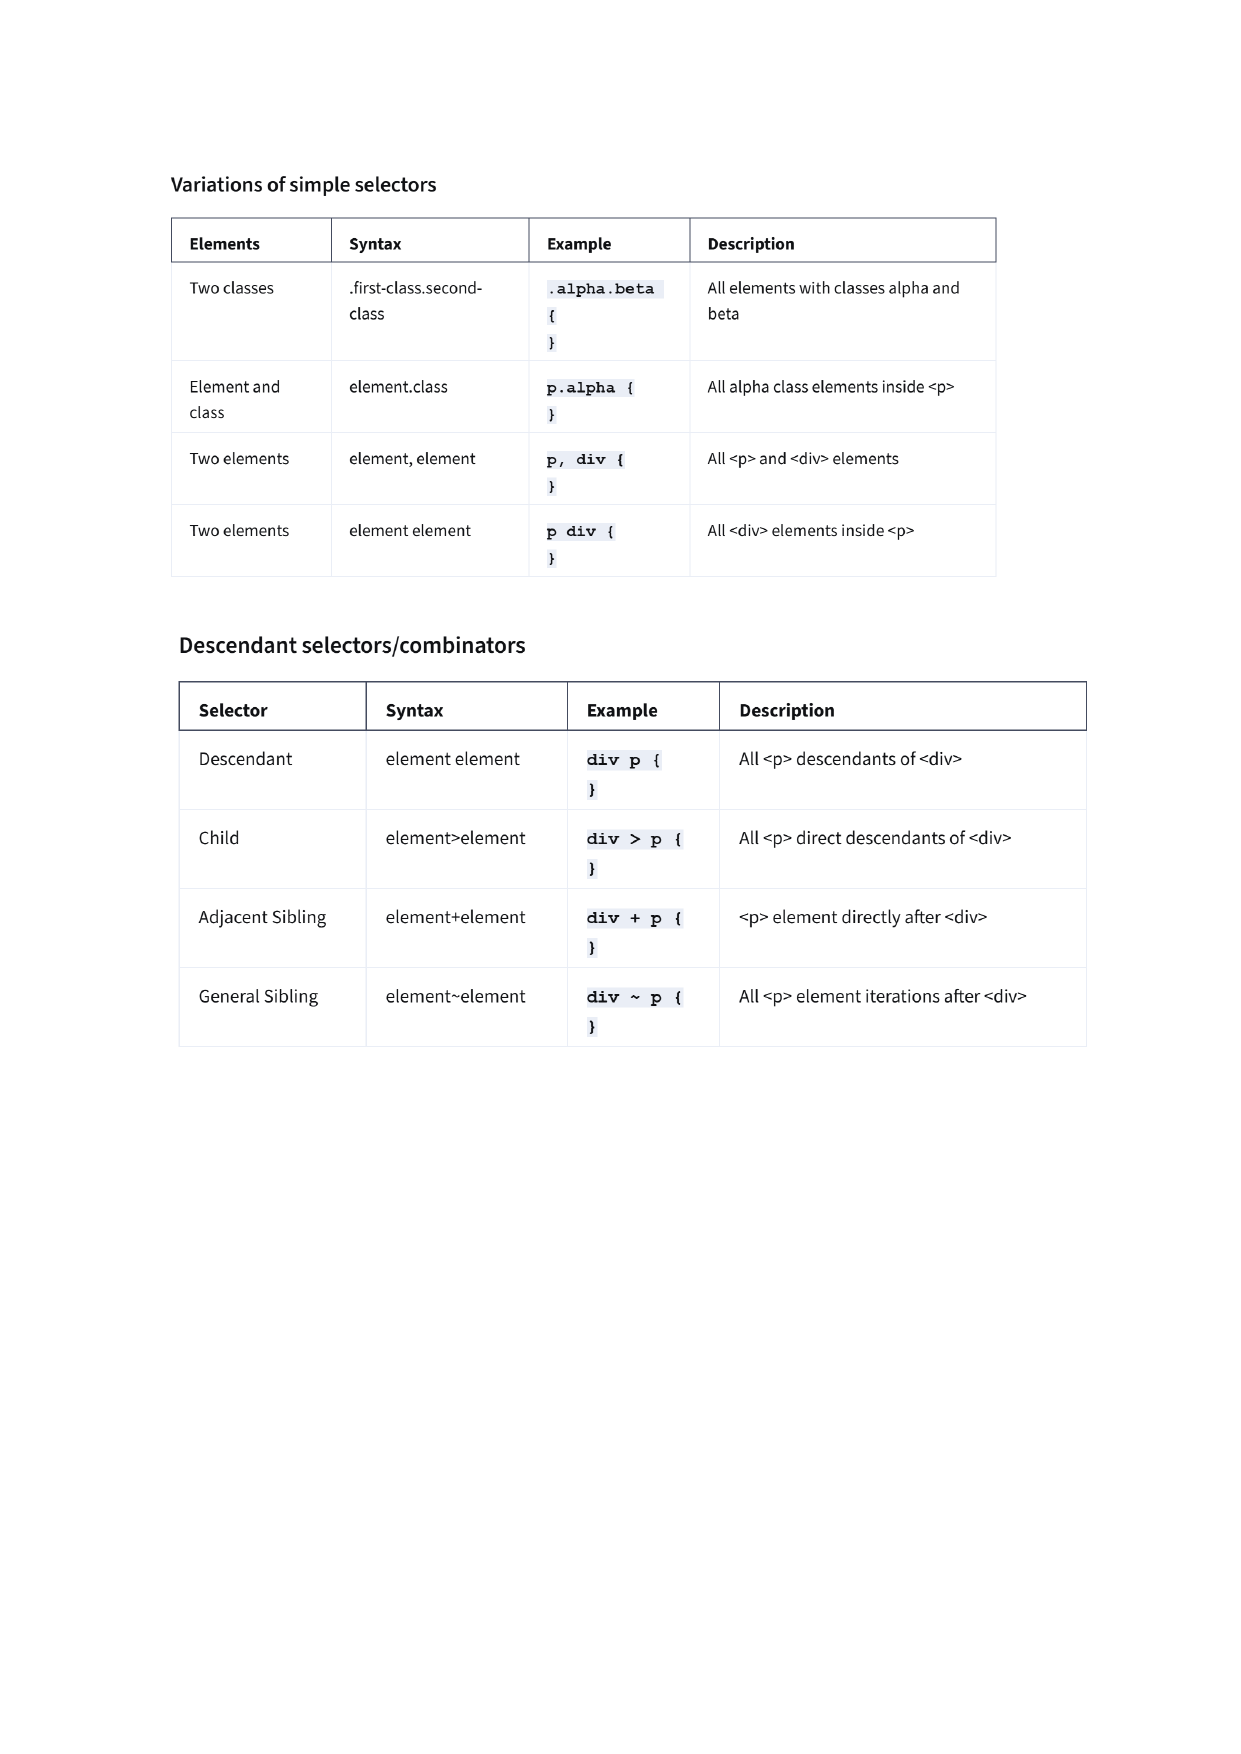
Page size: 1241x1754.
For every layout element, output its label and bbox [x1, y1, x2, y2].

picture [150, 613, 1091, 1080]
picture [150, 158, 1091, 610]
